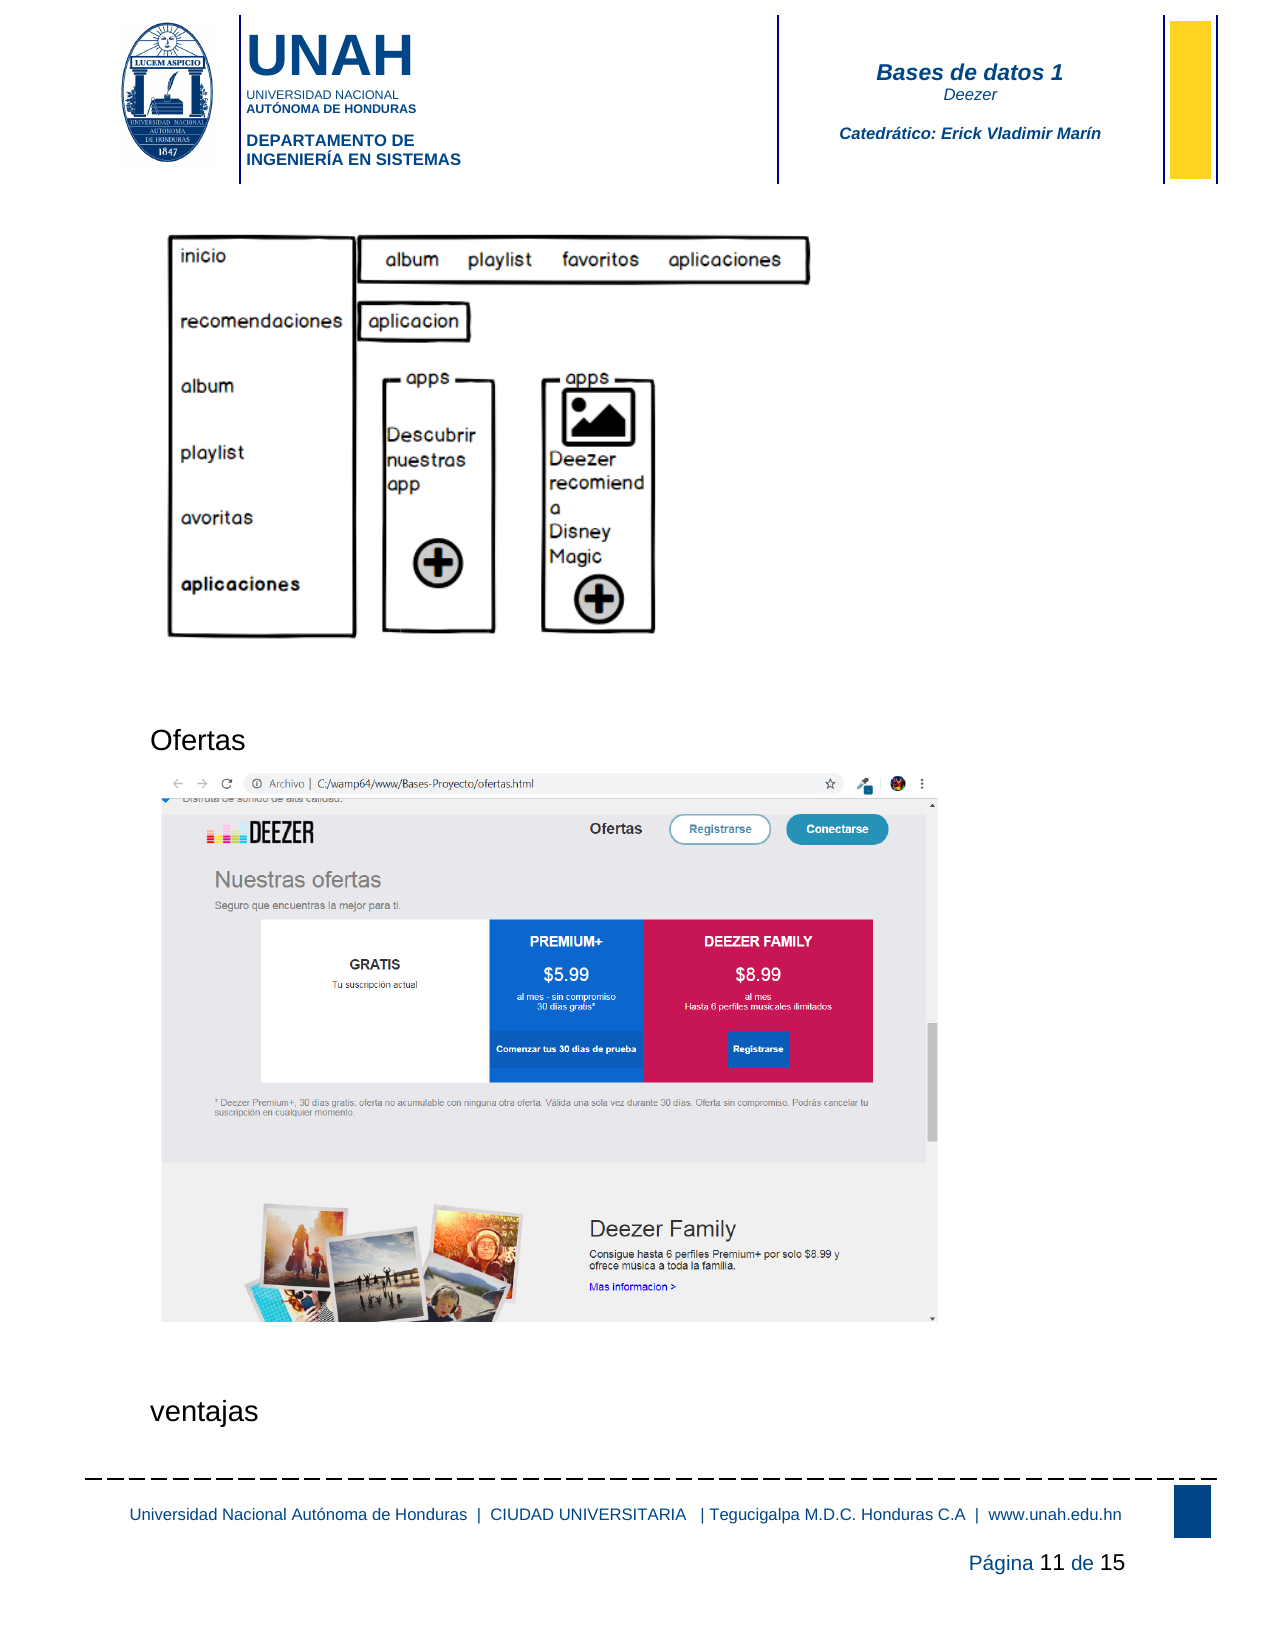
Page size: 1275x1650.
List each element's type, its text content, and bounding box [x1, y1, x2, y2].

text ventajas [150, 1394, 1125, 1427]
picture [161, 770, 938, 1322]
text Ofertas [150, 723, 1125, 756]
picture [113, 18, 220, 169]
picture [150, 210, 819, 656]
